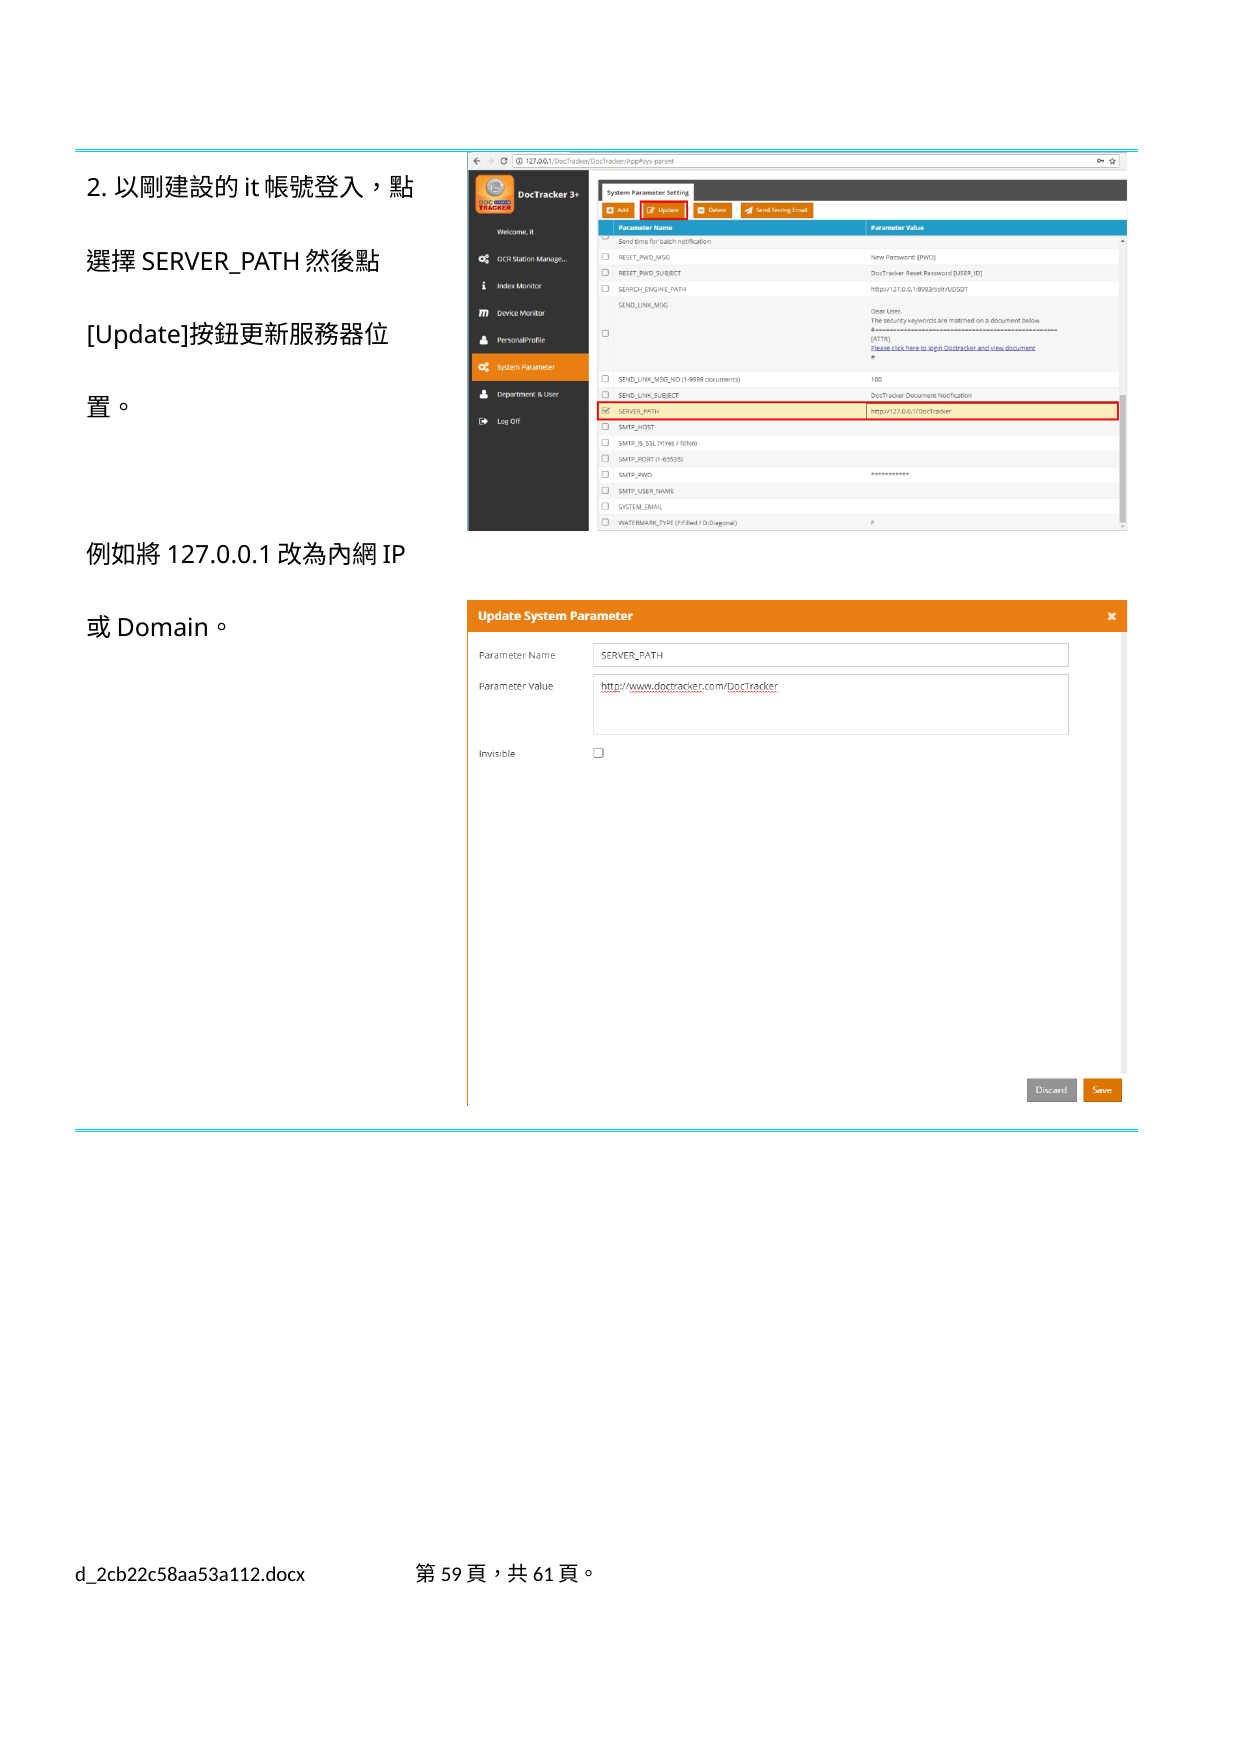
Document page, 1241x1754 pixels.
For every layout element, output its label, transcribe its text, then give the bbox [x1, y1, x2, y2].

table_cell [444, 152, 1138, 1128]
table_cell 2. 以剛建設的it帳號登入，點選擇SERVER_PATH然後點[Update]按鈕更新服務器位置。 例如將127.0.0.1改為內網IP或Domain。 [75, 152, 444, 1128]
picture [467, 600, 1128, 1106]
picture [467, 153, 1128, 531]
